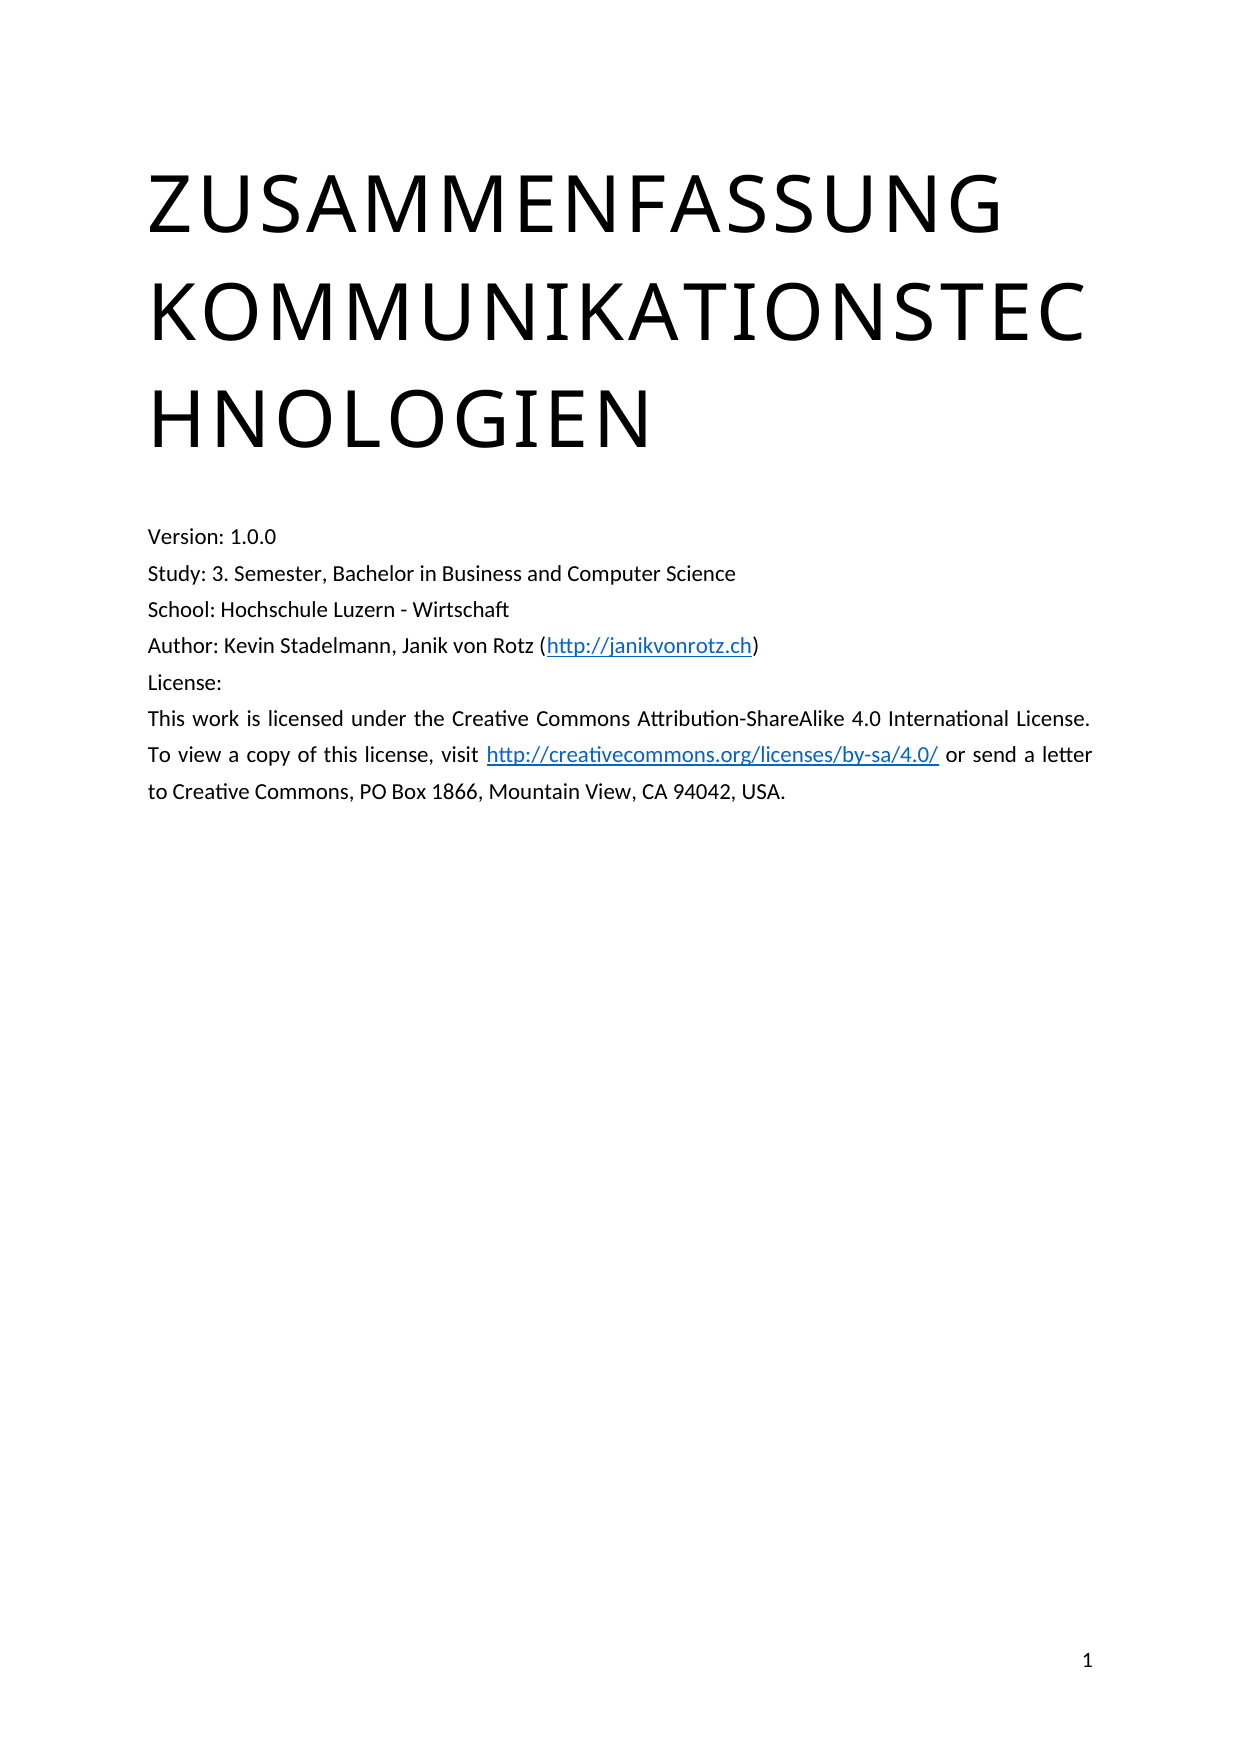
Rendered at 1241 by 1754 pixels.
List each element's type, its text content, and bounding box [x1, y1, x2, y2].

text Version: 1.0.0 [148, 522, 1093, 550]
text Study: 3. Semester, Bachelor in Business and Computer Science [148, 559, 1093, 587]
text This work is licensed under the Creative Commons Attribution-ShareAlike 4.0 International License. To view a copy of this license, visit http://creativecommons.org/licenses/by-sa/4.0/ or send a letter to Creative Commons, PO Box 1866, Mountain View, CA 94042, USA. [148, 704, 1093, 805]
text Author: Kevin Stadelmann, Janik von Rotz (http://janikvonrotz.ch) [148, 631, 1093, 659]
title Zusammenfassung Kommunikationstechnologien [148, 148, 1093, 471]
text School: Hochschule Luzern - Wirtschaft [148, 595, 1093, 623]
text License: [148, 668, 1093, 696]
